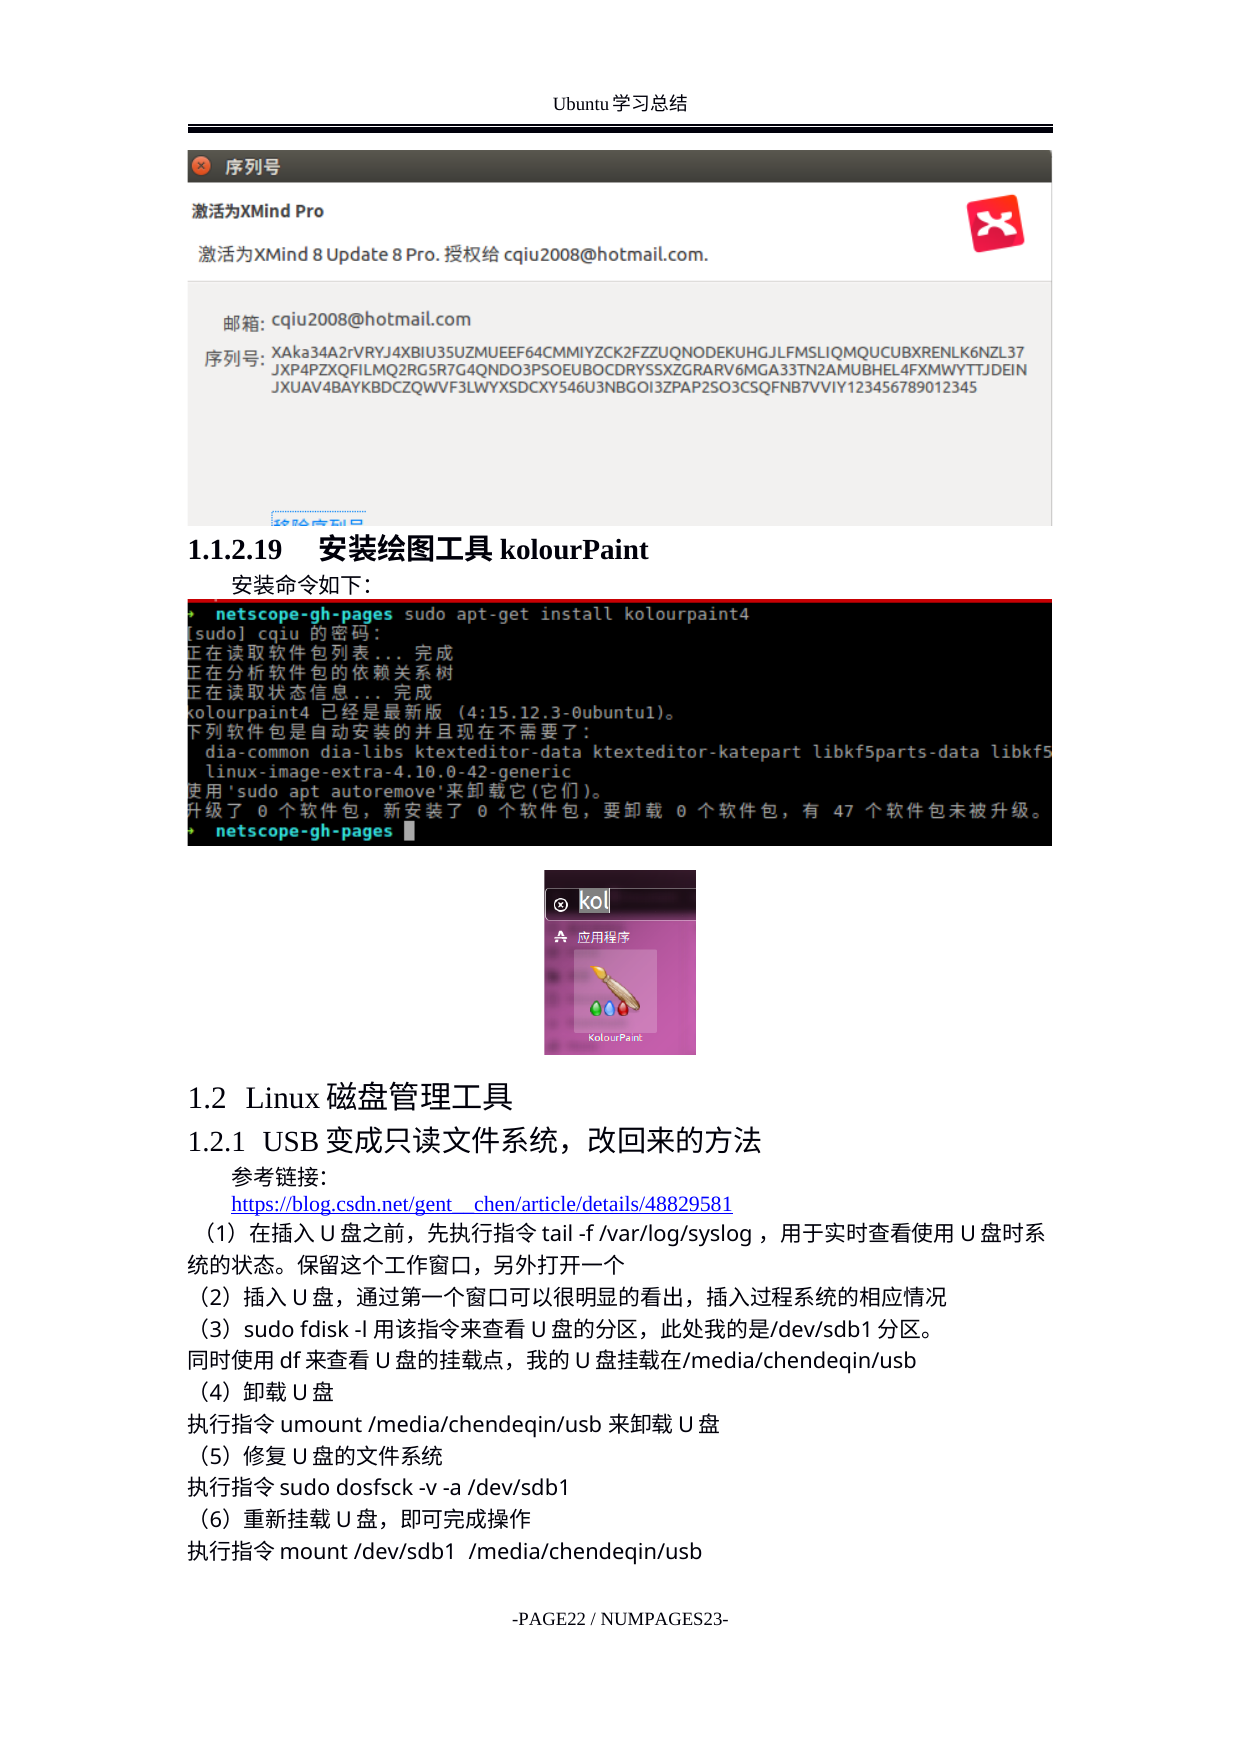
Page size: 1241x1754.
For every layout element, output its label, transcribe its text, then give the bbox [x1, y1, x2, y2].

text （2）插入U盘，通过第一个窗口可以很明显的看出，插入过程系统的相应情况 [187, 1280, 1053, 1312]
text （6）重新挂载U盘，即可完成操作 [187, 1502, 1053, 1534]
text （5）修复U盘的文件系统 [187, 1439, 1053, 1470]
subtitle Linux磁盘管理工具 [187, 1072, 1053, 1117]
text （1）在插入U盘之前，先执行指令 tail -f /var/log/syslog ，用于实时查看使用U盘时系统的状态。保留这个工作窗口，另外打开一个 [187, 1216, 1053, 1280]
subtitle 安装绘图工具kolourPaint [187, 526, 1053, 568]
picture [187, 150, 1053, 526]
text 同时使用df来查看U盘的挂载点，我的U盘挂载在/media/chendeqin/usb [187, 1343, 1053, 1375]
picture [544, 870, 696, 1055]
text 执行指令sudo dosfsck -v -a /dev/sdb1 [187, 1470, 1053, 1502]
text （3）sudo fdisk -l 用该指令来查看U盘的分区，此处我的是/dev/sdb1分区。 [187, 1312, 1053, 1343]
text （4）卸载U盘 [187, 1375, 1053, 1407]
subtitle USB变成只读文件系统，改回来的方法 [187, 1117, 1053, 1159]
text 安装命令如下： [187, 568, 1053, 600]
text https://blog.csdn.net/gent__chen/article/details/48829581 [187, 1191, 1053, 1216]
picture [187, 599, 1052, 846]
text 参考链接： [187, 1159, 1053, 1191]
text 执行指令mount /dev/sdb1 /media/chendeqin/usb [187, 1534, 1053, 1566]
text 执行指令 umount /media/chendeqin/usb 来卸载U盘 [187, 1407, 1053, 1439]
